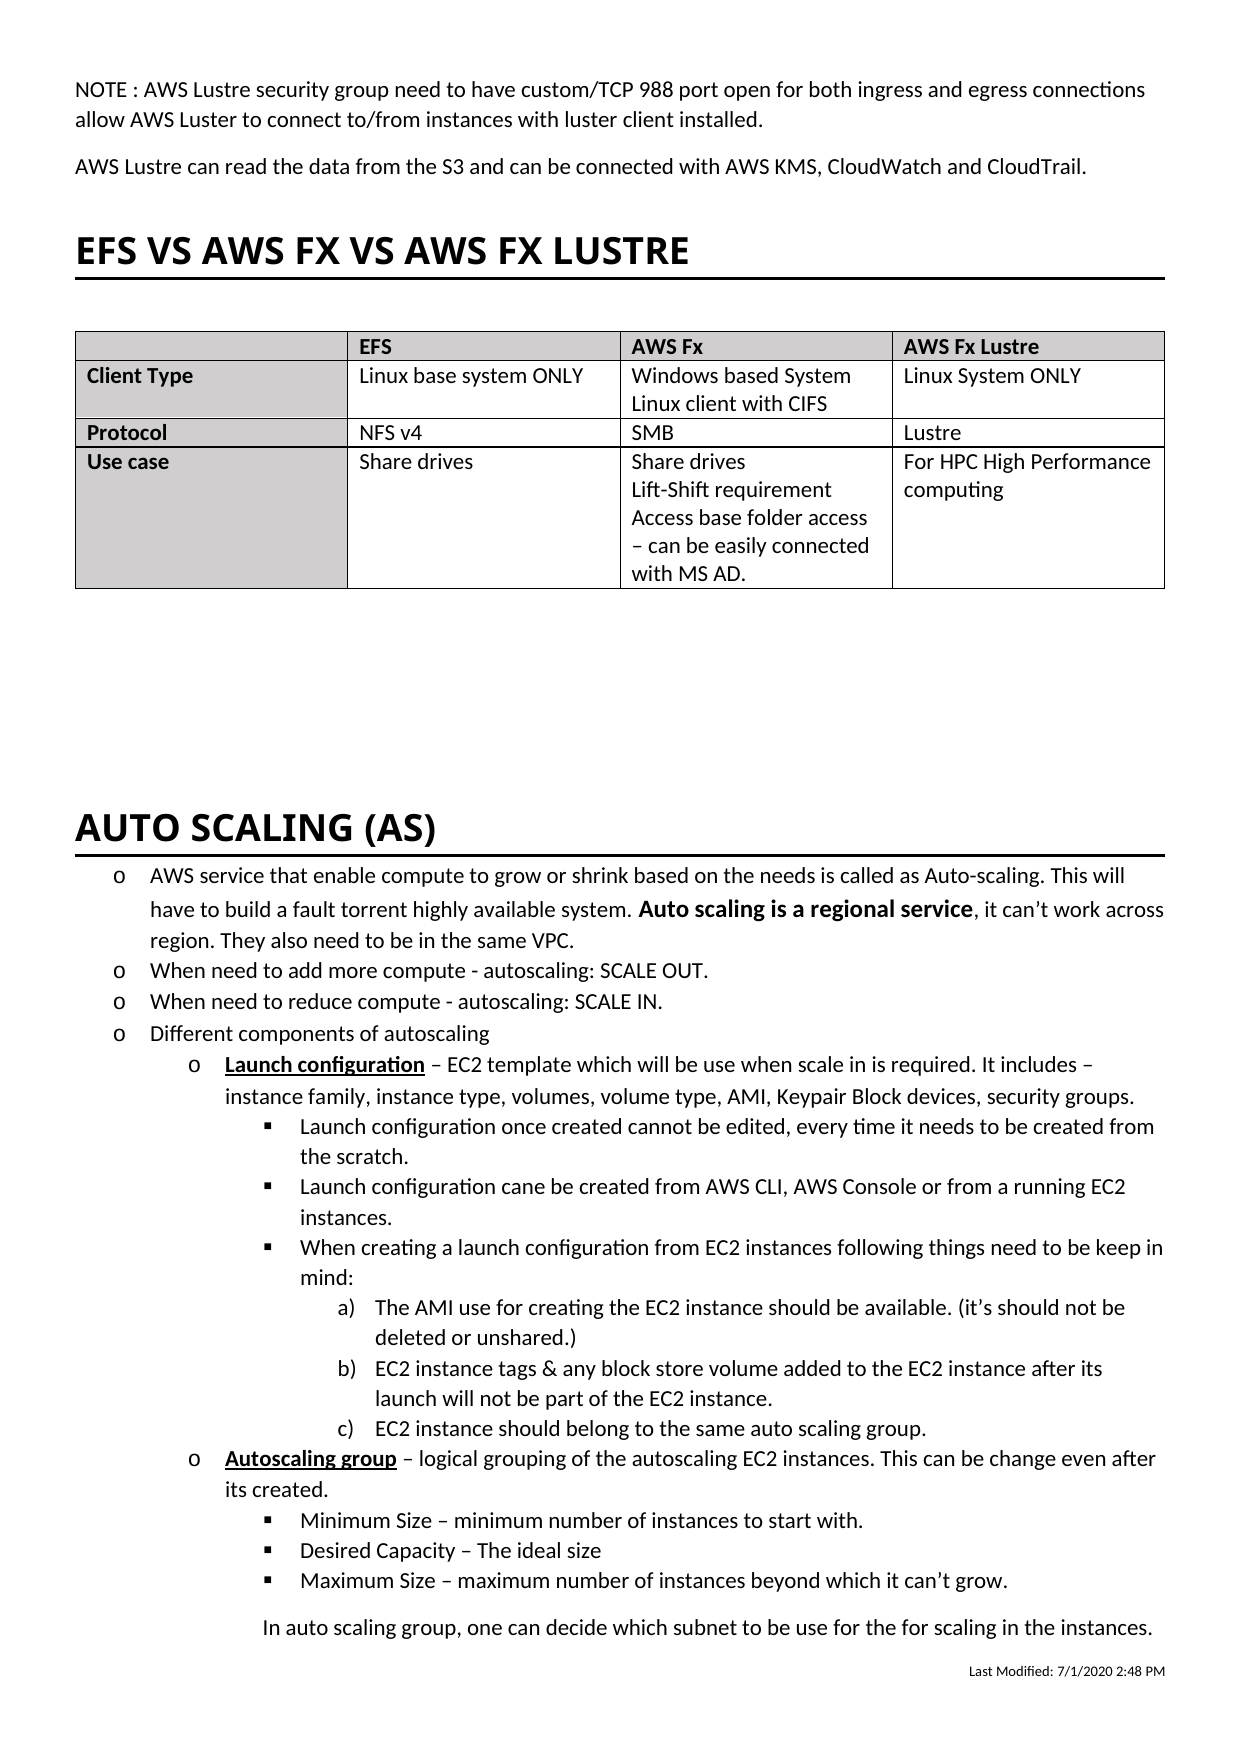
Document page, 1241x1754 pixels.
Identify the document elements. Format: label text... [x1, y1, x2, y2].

list AWS service that enable compute to grow or shrink based on the needs is called as Auto-scaling. This will have to build a fault torrent highly available system. Auto scaling is a regional service, it can’t work across region. They also need to be in the same VPC. [112, 862, 1165, 954]
list Desired Capacity – The ideal size [262, 1536, 1165, 1564]
list Launch configuration once created cannot be edited, every time it needs to be created from the scratch. [262, 1112, 1165, 1170]
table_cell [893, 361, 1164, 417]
text AWS Lustre can read the data from the S3 and can be connected with AWS KMS, CloudWatch and CloudTrail. [75, 152, 1165, 180]
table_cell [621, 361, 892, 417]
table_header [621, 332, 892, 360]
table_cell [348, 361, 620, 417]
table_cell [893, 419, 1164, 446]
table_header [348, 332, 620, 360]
list EC2 instance tags & any block store volume added to the EC2 instance after its launch will not be part of the EC2 instance. [337, 1354, 1165, 1412]
text NOTE : AWS Lustre security group need to have custom/TCP 988 port open for both ingress and egress connections allow AWS Luster to connect to/from instances with luster client installed. [75, 75, 1165, 133]
subtitle EFS Vs AWS Fx Vs AWS FX Lustre [75, 224, 1165, 277]
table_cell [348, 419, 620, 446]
list Autoscaling group – logical grouping of the autoscaling EC2 instances. This can be change even after its created. [187, 1444, 1165, 1504]
list Maximum Size – maximum number of instances beyond which it can’t grow. [262, 1566, 1165, 1594]
list EC2 instance should belong to the same auto scaling group. [337, 1414, 1165, 1442]
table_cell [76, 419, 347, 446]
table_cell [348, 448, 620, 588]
subtitle Auto Scaling (AS) [75, 801, 1165, 854]
list Launch configuration cane be created from AWS CLI, AWS Console or from a running EC2 instances. [262, 1172, 1165, 1231]
list The AMI use for creating the EC2 instance should be available. (it’s should not be deleted or unshared.) [337, 1293, 1165, 1351]
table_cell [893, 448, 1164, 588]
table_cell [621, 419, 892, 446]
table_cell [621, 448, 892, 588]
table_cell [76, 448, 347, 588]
list When need to add more compute - autoscaling: SCALE OUT. [112, 956, 1165, 985]
list Different components of autoscaling [112, 1019, 1165, 1048]
list Launch configuration – EC2 template which will be use when scale in is required. It includes – instance family, instance type, volumes, volume type, AMI, Keypair Block devices, security groups. [187, 1050, 1165, 1110]
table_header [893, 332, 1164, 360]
list Minimum Size – minimum number of instances to start with. [262, 1506, 1165, 1534]
list When need to reduce compute - autoscaling: SCALE IN. [112, 987, 1165, 1017]
text In auto scaling group, one can decide which subnet to be use for the for scaling in the instances. [262, 1613, 1165, 1641]
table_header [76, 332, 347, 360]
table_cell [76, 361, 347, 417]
list When creating a launch configuration from EC2 instances following things need to be keep in mind: [262, 1233, 1165, 1291]
